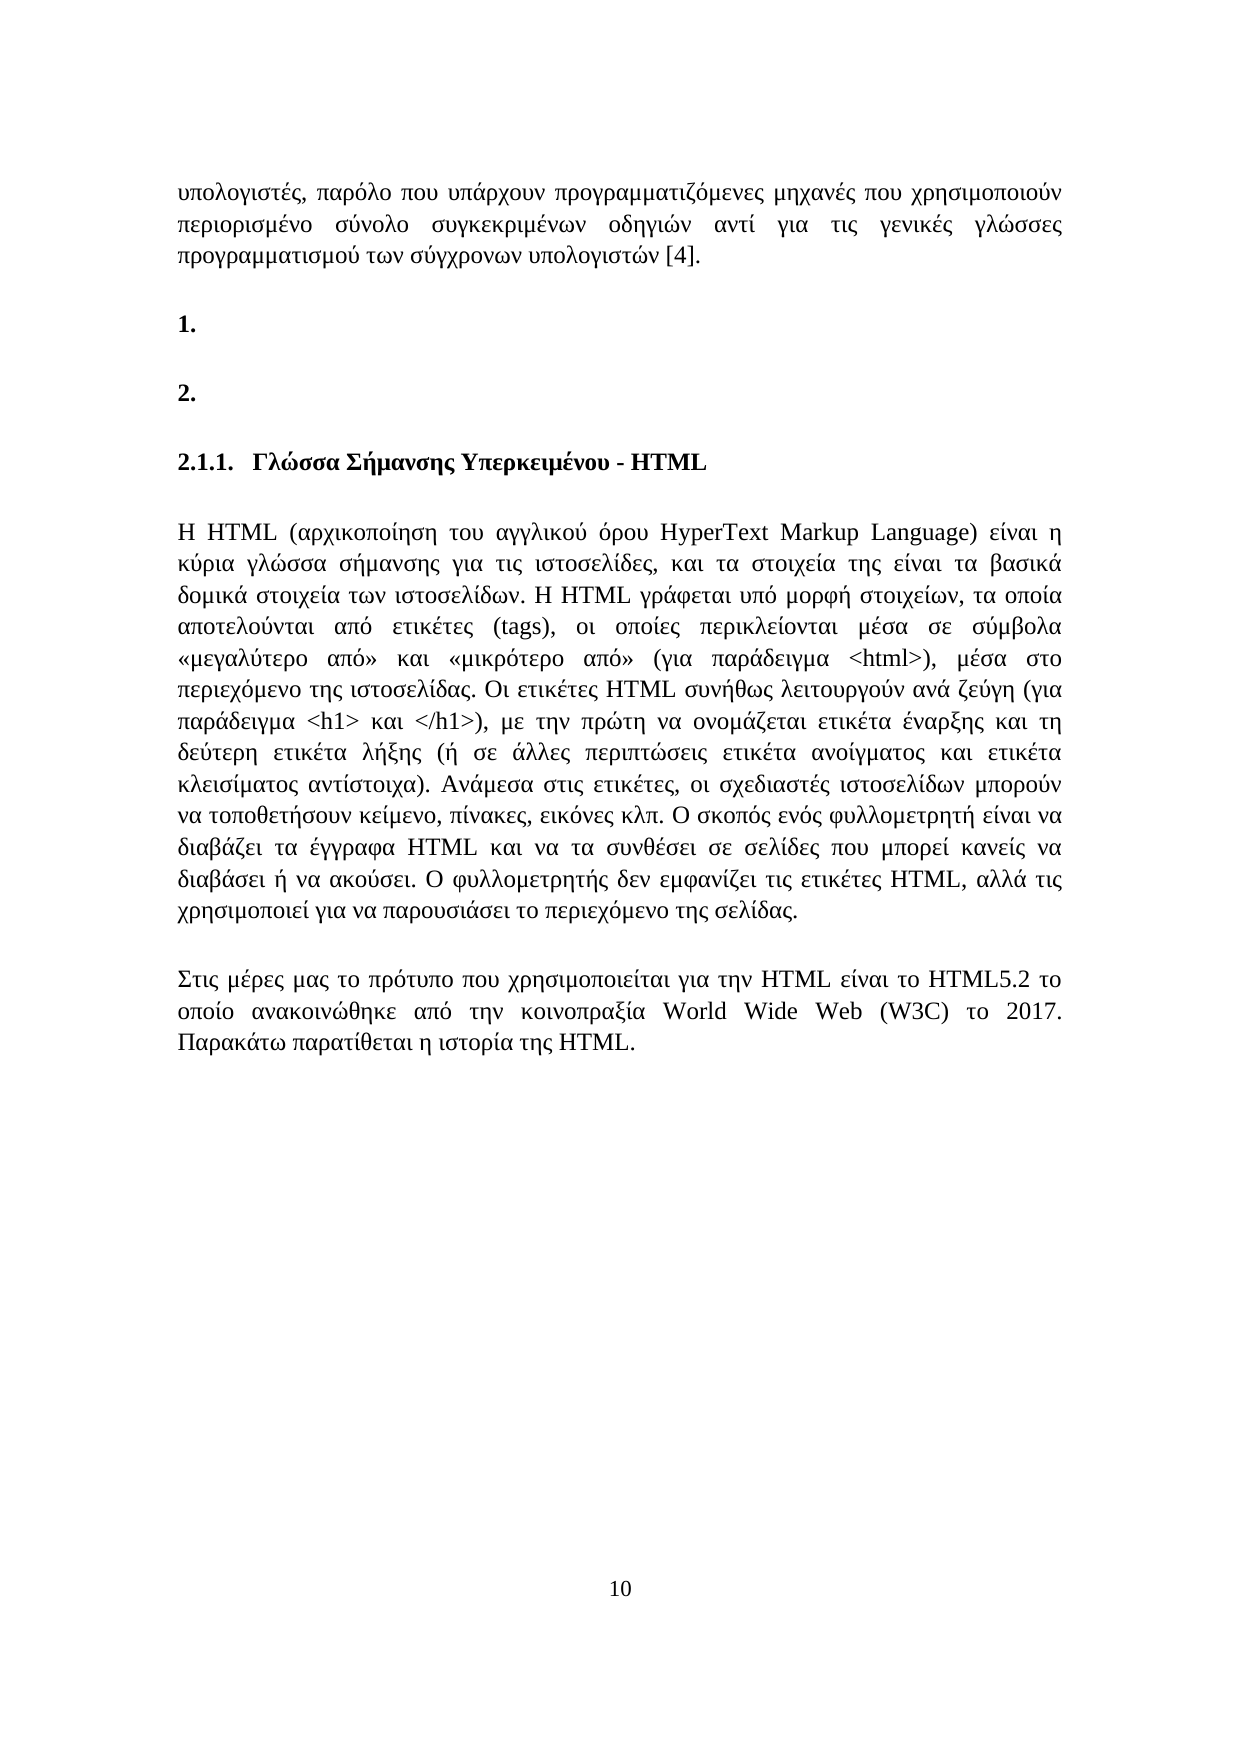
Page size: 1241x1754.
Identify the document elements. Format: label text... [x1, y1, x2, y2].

text Η HTML (αρχικοποίηση του αγγλικού όρου HyperText Markup Language) είναι η κύρια γλώσσα σήμανσης για τις ιστοσελίδες, και τα στοιχεία της είναι τα βασικά δομικά στοιχεία των ιστοσελίδων. Η HTML γράφεται υπό μορφή στοιχείων, τα οποία αποτελούνται από ετικέτες (tags), οι οποίες περικλείονται μέσα σε σύμβολα «μεγαλύτερο από» και «μικρότερο από» (για παράδειγμα <html>), μέσα στο περιεχόμενο της ιστοσελίδας. Οι ετικέτες HTML συνήθως λειτουργούν ανά ζεύγη (για παράδειγμα <h1> και </h1>), με την πρώτη να ονομάζεται ετικέτα έναρξης και τη δεύτερη ετικέτα λήξης (ή σε άλλες περιπτώσεις ετικέτα ανοίγματος και ετικέτα κλεισίματος αντίστοιχα). Ανάμεσα στις ετικέτες, οι σχεδιαστές ιστοσελίδων μπορούν να τοποθετήσουν κείμενο, πίνακες, εικόνες κλπ. Ο σκοπός ενός φυλλομετρητή είναι να διαβάζει τα έγγραφα HTML και να τα συνθέσει σε σελίδες που μπορεί κανείς να διαβάσει ή να ακούσει. Ο φυλλομετρητής δεν εμφανίζει τις ετικέτες HTML, αλλά τις χρησιμοποιεί για να παρουσιάσει το περιεχόμενο της σελίδας. [177, 517, 1063, 924]
list Γλώσσα Σήμανσης Υπερκειμένου - HTML [177, 447, 1063, 476]
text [177, 177, 1063, 269]
text Στις μέρες μας το πρότυπο που χρησιμοποιείται για την HTML είναι το HTML5.2 το οποίο ανακοινώθηκε από την κοινοπραξία World Wide Web (W3C) το 2017. Παρακάτω παρατίθεται η ιστορία της HTML. [177, 964, 1063, 1056]
